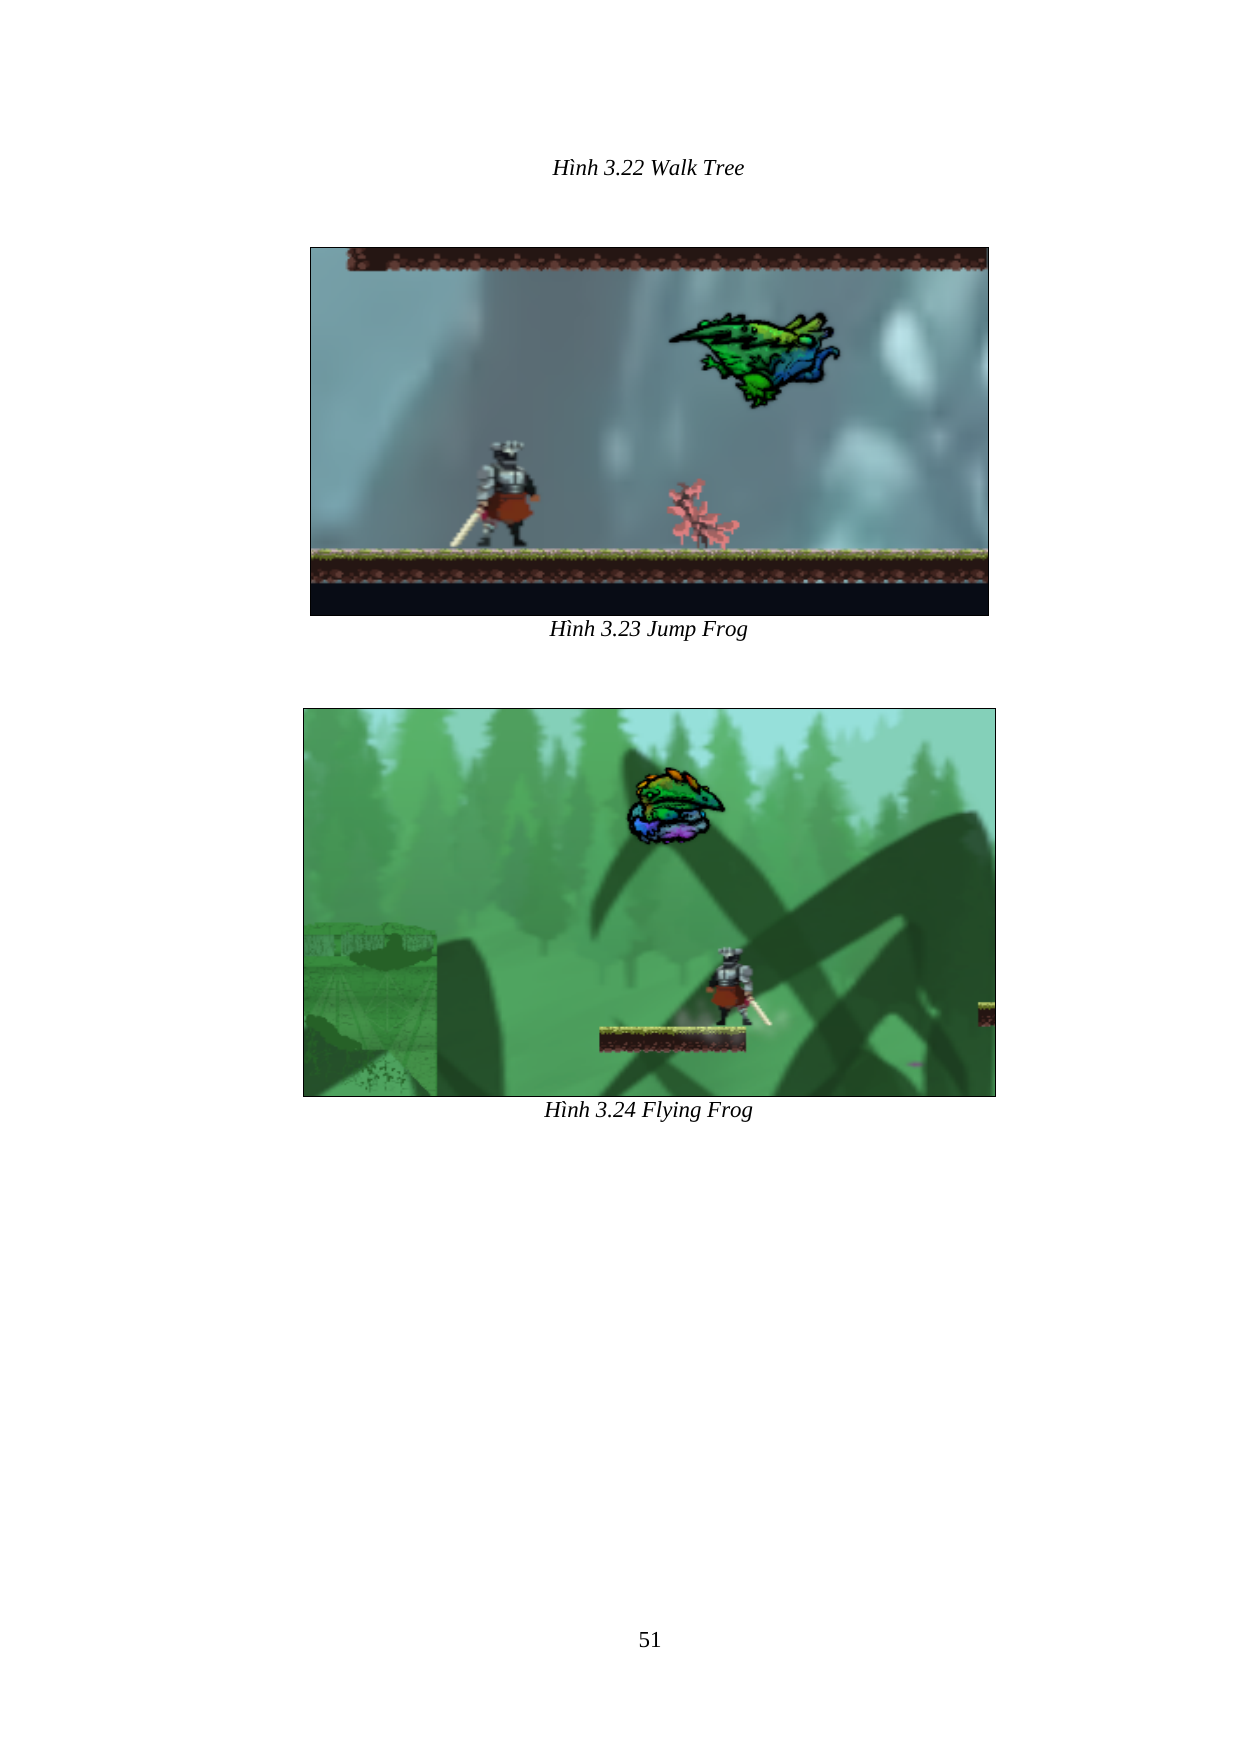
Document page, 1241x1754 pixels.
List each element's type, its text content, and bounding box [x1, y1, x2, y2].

picture [304, 709, 995, 1096]
text Hình 3.23 Jump Frog [177, 615, 1122, 641]
text Hình 3.24 Flying Frog [177, 1096, 1122, 1122]
picture [311, 248, 988, 615]
text Hình 3.22 Walk Tree [177, 154, 1122, 180]
